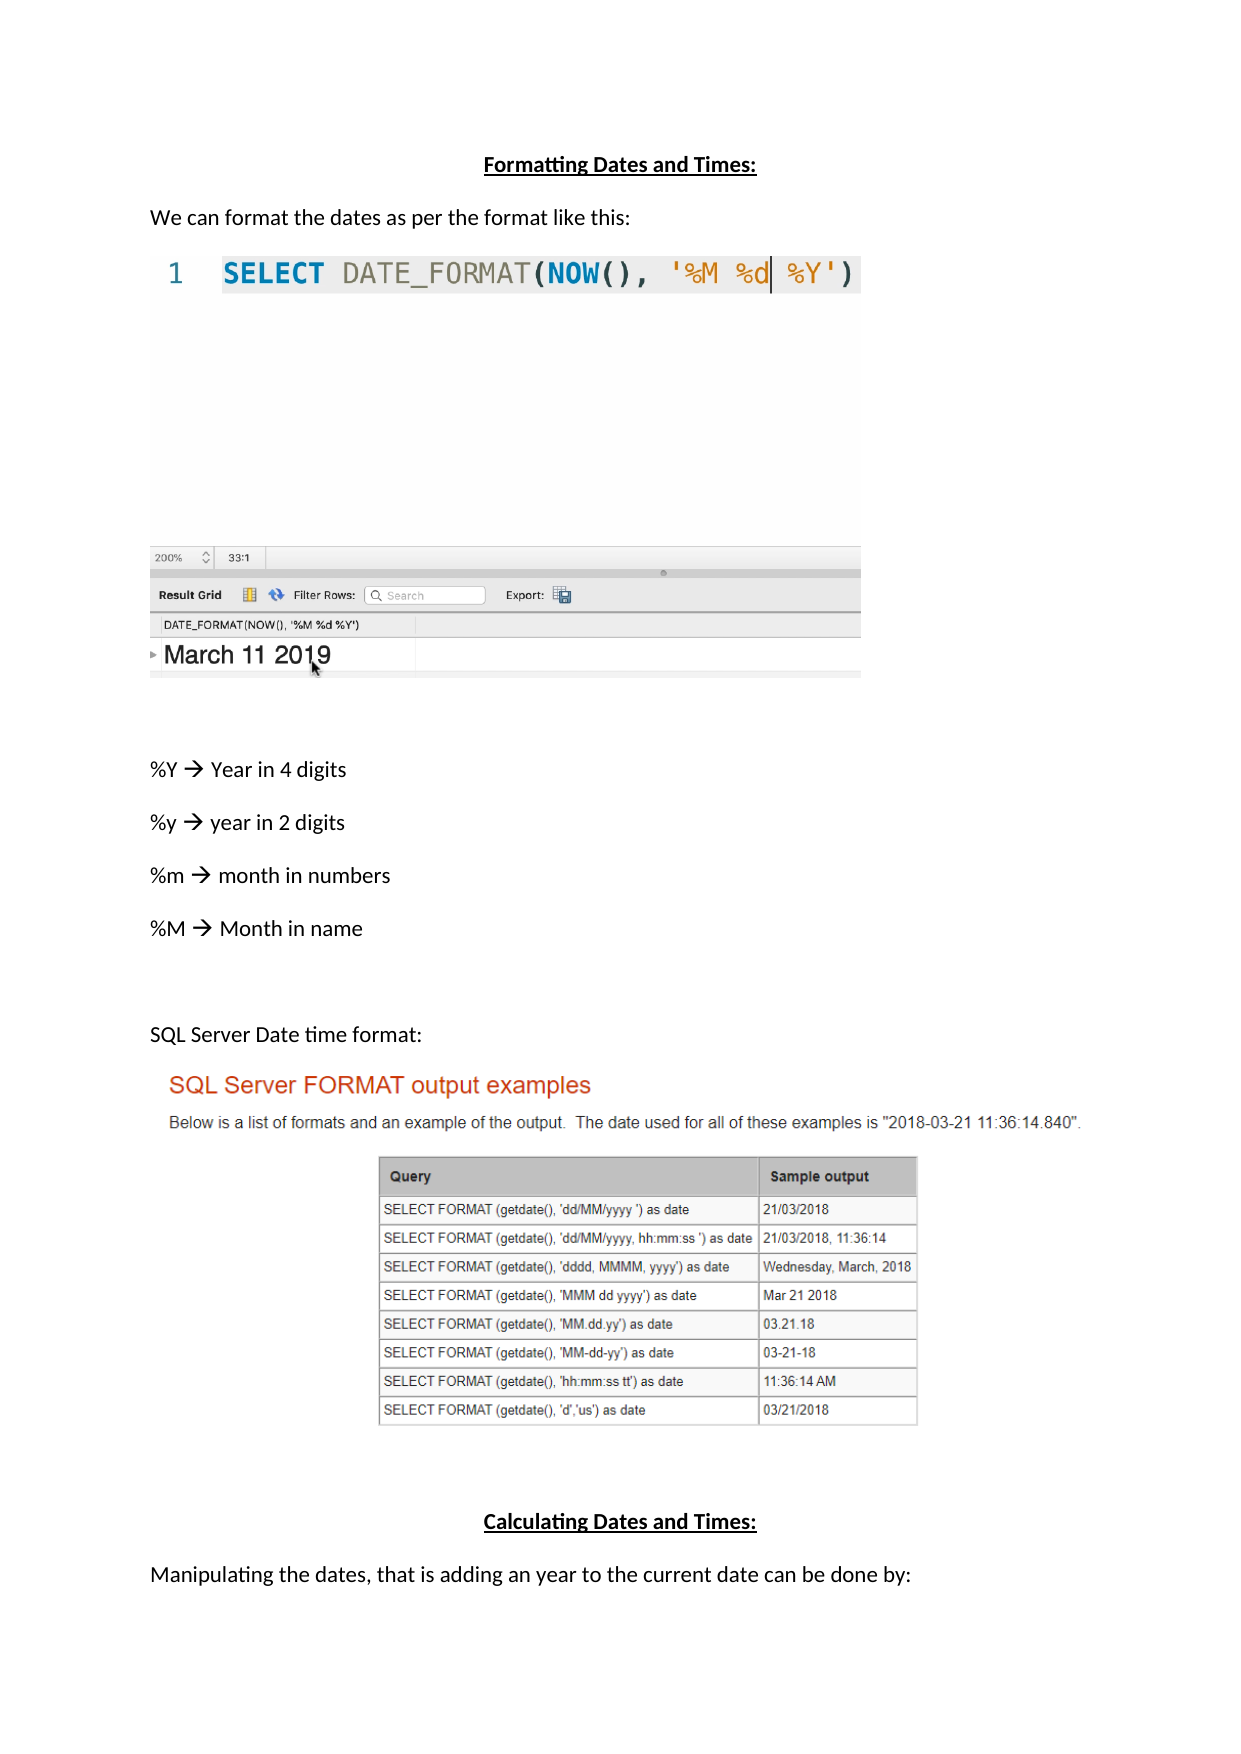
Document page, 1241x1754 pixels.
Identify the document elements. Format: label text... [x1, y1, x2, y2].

text Calculating Dates and Times: [150, 1507, 1090, 1535]
text %y year in 2 digits [150, 808, 1090, 836]
text %Y Year in 4 digits [150, 755, 1090, 783]
text Manipulating the dates, that is adding an year to the current date can be done by: [150, 1560, 1090, 1588]
picture [150, 1073, 1091, 1429]
text We can format the dates as per the format like this: [150, 203, 1090, 231]
text SQL Server Date time format: [150, 1020, 1090, 1048]
text %M Month in name [150, 914, 1090, 942]
text %m month in numbers [150, 861, 1090, 889]
text Formatting Dates and Times: [150, 150, 1090, 178]
picture [150, 256, 861, 678]
